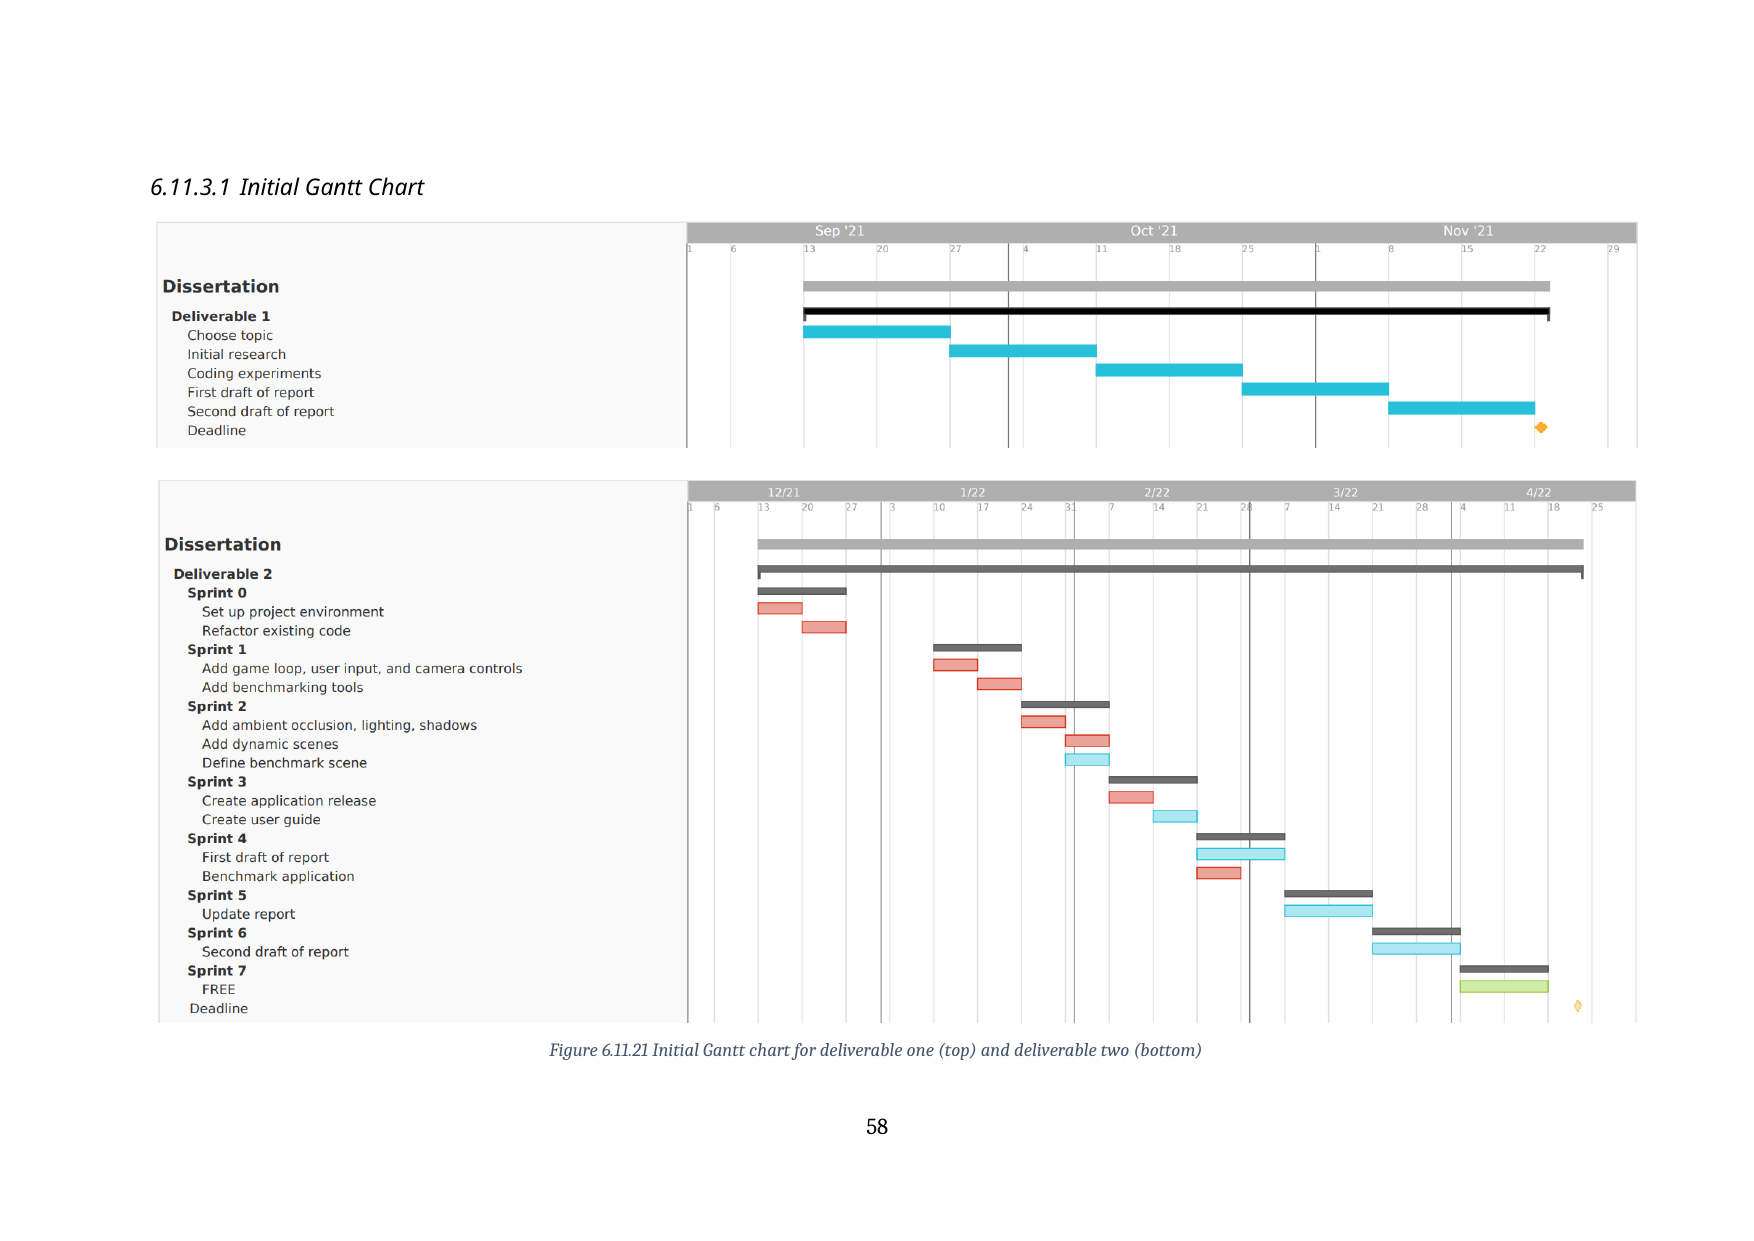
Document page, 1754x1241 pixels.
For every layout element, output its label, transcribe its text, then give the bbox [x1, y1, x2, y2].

picture [150, 473, 1642, 1023]
picture [150, 217, 1641, 448]
subtitle Initial Gantt Chart [150, 171, 1604, 202]
